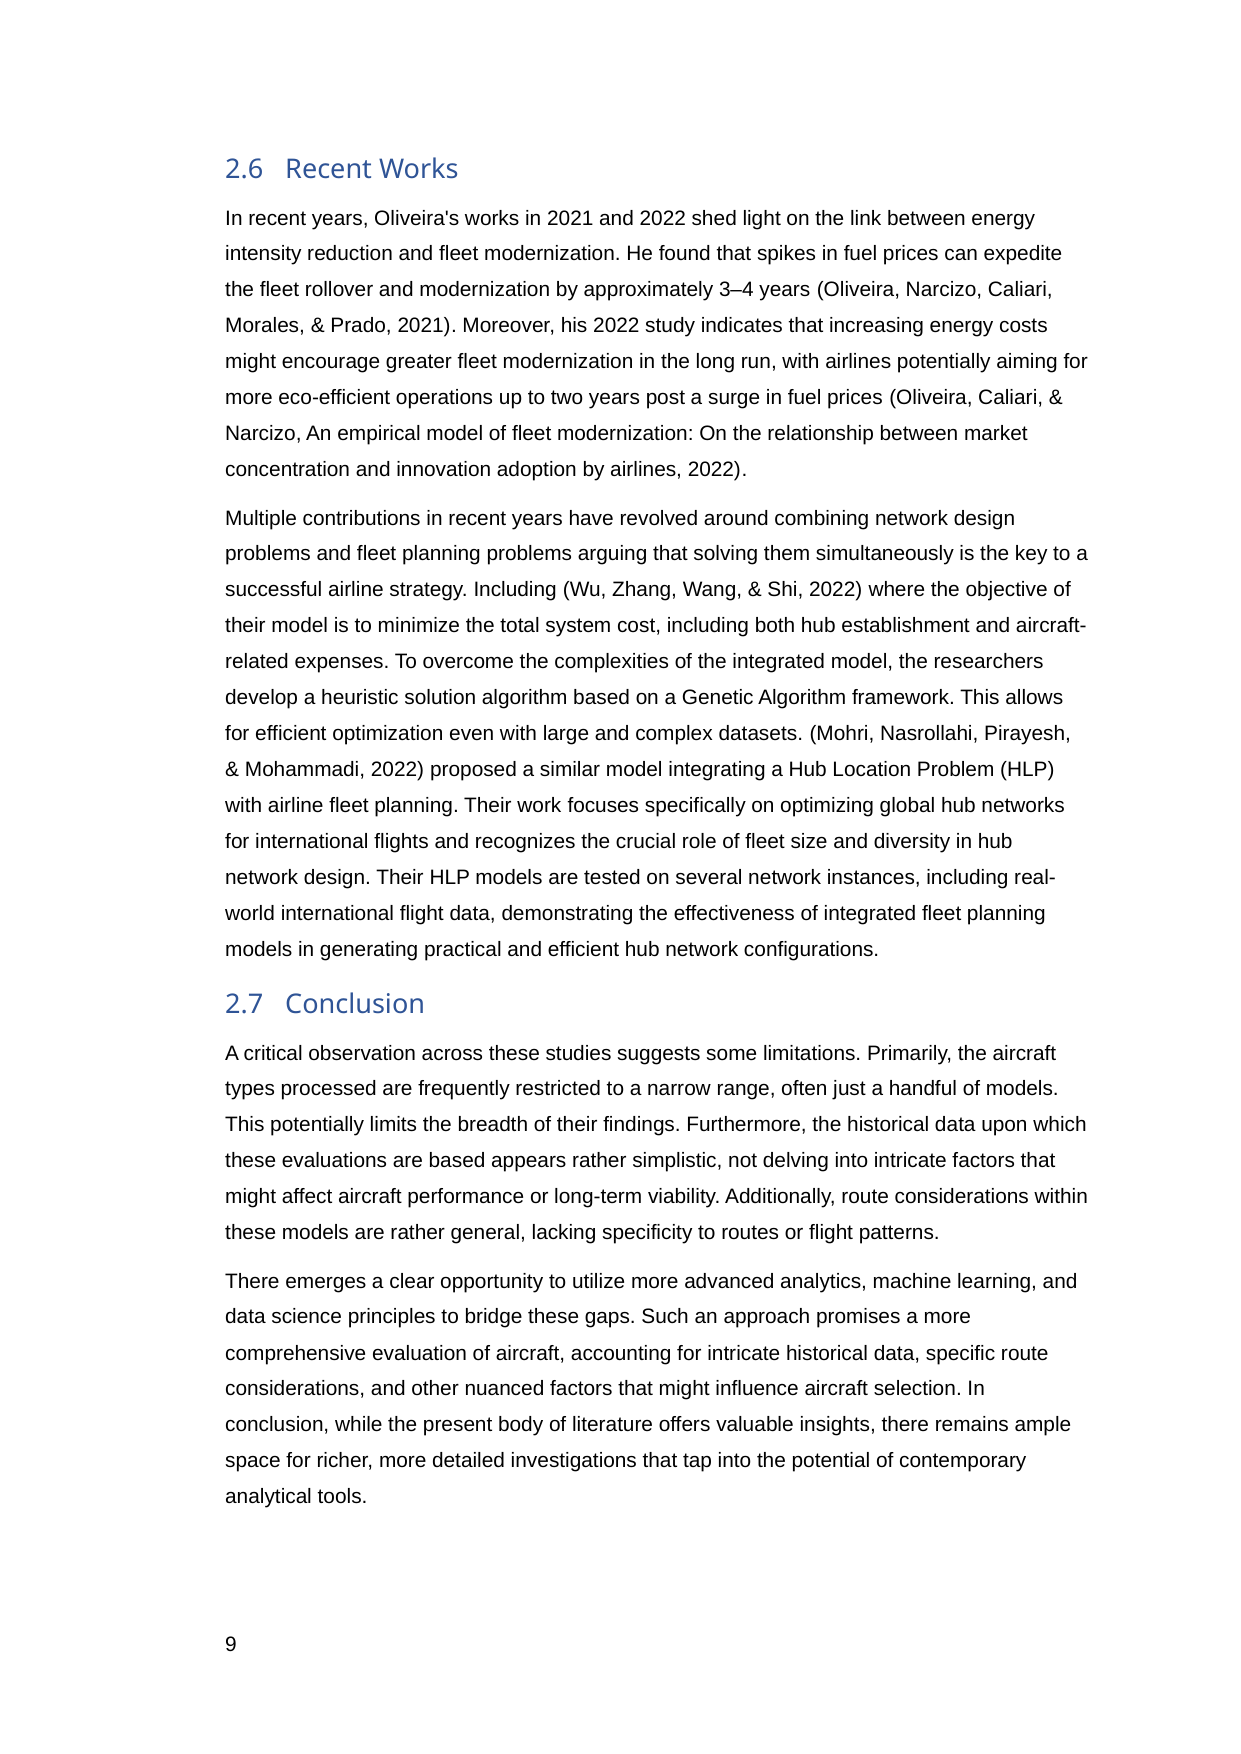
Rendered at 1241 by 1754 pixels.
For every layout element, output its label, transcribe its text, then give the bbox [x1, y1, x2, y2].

subtitle Recent Works [225, 150, 1090, 187]
text In recent years, Oliveira's works in 2021 and 2022 shed light on the link between energy intensity reduction and fleet modernization. He found that spikes in fuel prices can expedite the fleet rollover and modernization by approximately 3–4 years. Moreover, his 2022 study indicates that increasing energy costs might encourage greater fleet modernization in the long run, with airlines potentially aiming for more eco-efficient operations up to two years post a surge in fuel prices. [225, 205, 1090, 481]
text Multiple contributions in recent years have revolved around combining network design problems and fleet planning problems arguing that solving them simultaneously is the key to a successful airline strategy. Including where the objective of their model is to minimize the total system cost, including both hub establishment and aircraft-related expenses. To overcome the complexities of the integrated model, the researchers develop a heuristic solution algorithm based on a Genetic Algorithm framework. This allows for efficient optimization even with large and complex datasets. proposed a similar model integrating a Hub Location Problem (HLP) with airline fleet planning. Their work focuses specifically on optimizing global hub networks for international flights and recognizes the crucial role of fleet size and diversity in hub network design. Their HLP models are tested on several network instances, including real-world international flight data, demonstrating the effectiveness of integrated fleet planning models in generating practical and efficient hub network configurations. [225, 505, 1090, 961]
subtitle Conclusion [225, 985, 1090, 1022]
text There emerges a clear opportunity to utilize more advanced analytics, machine learning, and data science principles to bridge these gaps. Such an approach promises a more comprehensive evaluation of aircraft, accounting for intricate historical data, specific route considerations, and other nuanced factors that might influence aircraft selection. In conclusion, while the present body of literature offers valuable insights, there remains ample space for richer, more detailed investigations that tap into the potential of contemporary analytical tools. [225, 1268, 1090, 1508]
text A critical observation across these studies suggests some limitations. Primarily, the aircraft types processed are frequently restricted to a narrow range, often just a handful of models. This potentially limits the breadth of their findings. Furthermore, the historical data upon which these evaluations are based appears rather simplistic, not delving into intricate factors that might affect aircraft performance or long-term viability. Additionally, route considerations within these models are rather general, lacking specificity to routes or flight patterns. [225, 1040, 1090, 1244]
